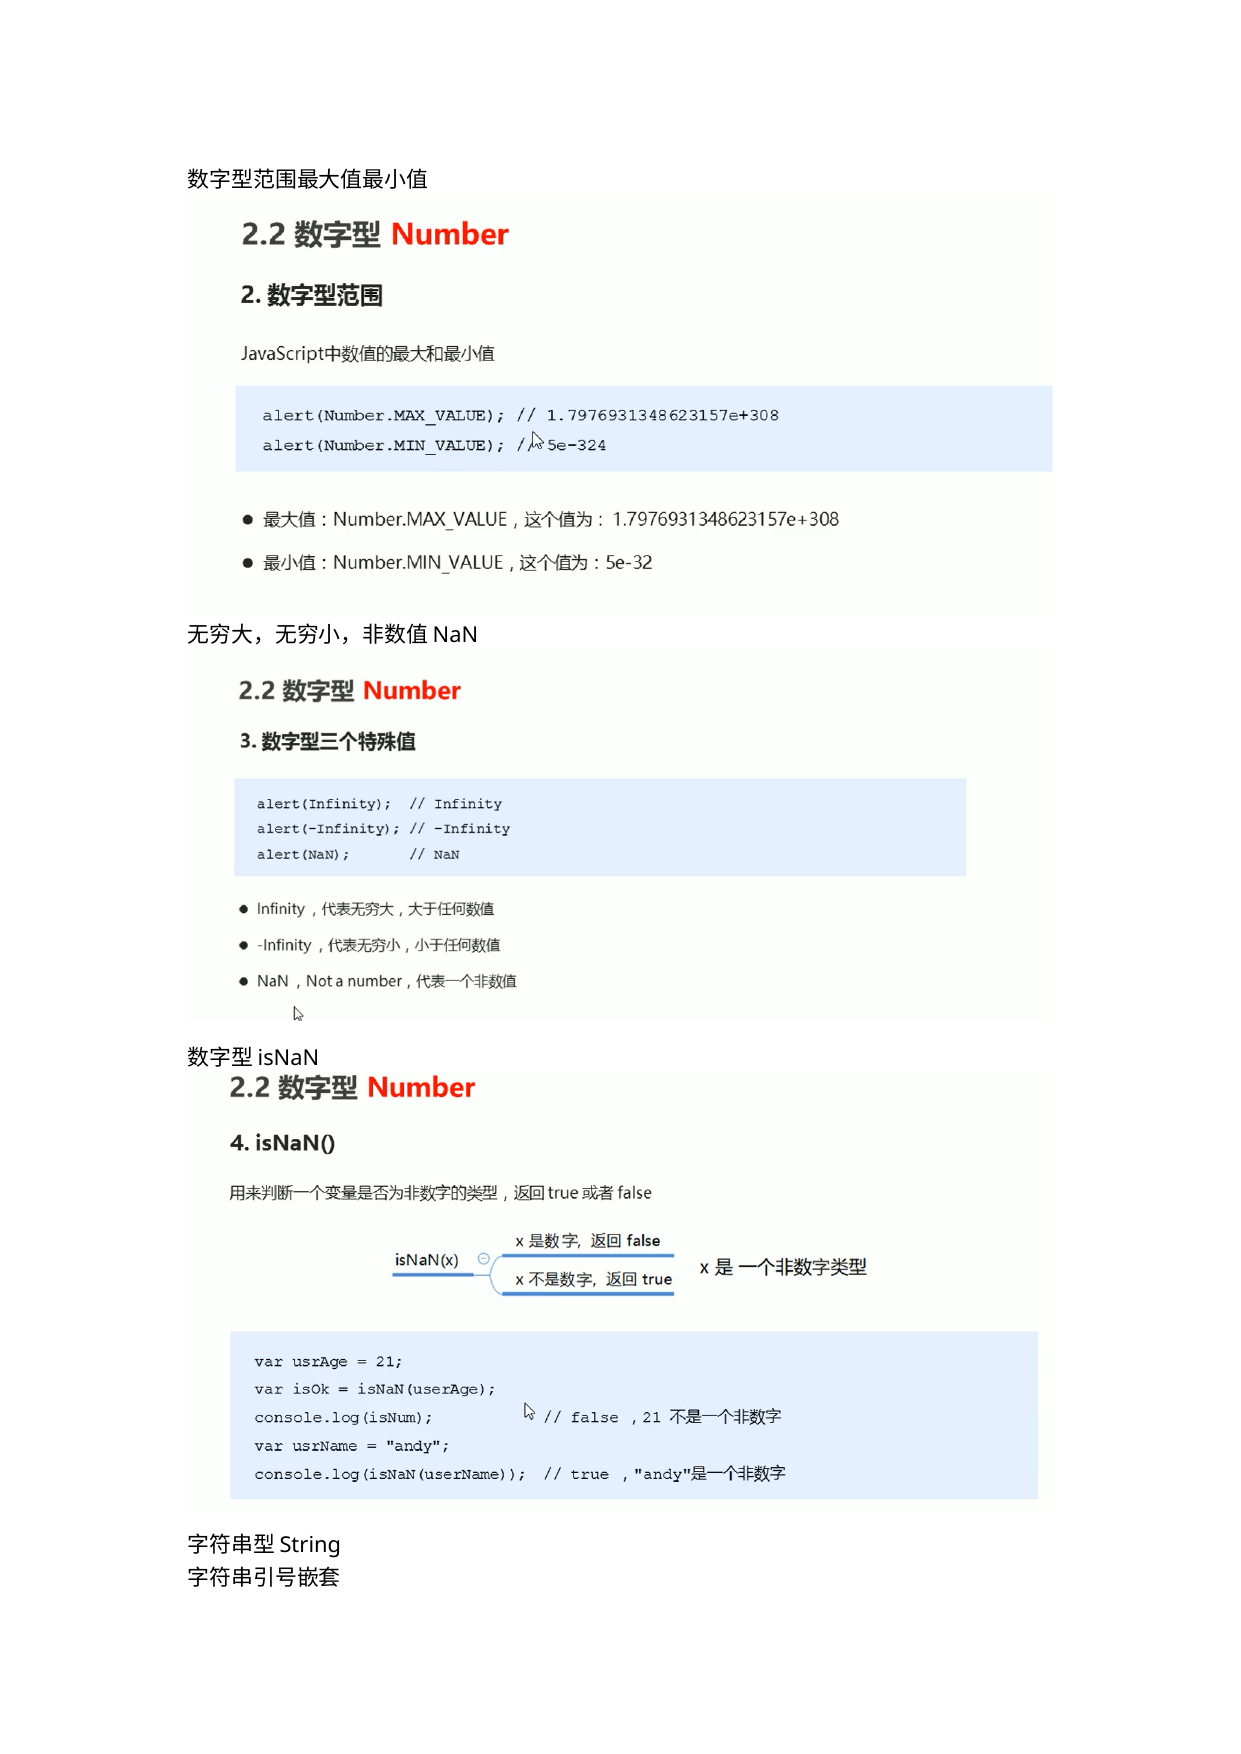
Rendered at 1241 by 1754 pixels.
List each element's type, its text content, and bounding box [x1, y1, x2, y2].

text 数字型isNaN [187, 1039, 1053, 1072]
picture [187, 649, 1053, 1021]
text 数字型范围最大值最小值 [187, 162, 1053, 194]
picture [187, 194, 1053, 615]
text 字符串型String [187, 1527, 1053, 1559]
text 字符串引号嵌套 [187, 1559, 1053, 1592]
text 无穷大，无穷小，非数值NaN [187, 617, 1053, 649]
picture [187, 1072, 1053, 1513]
